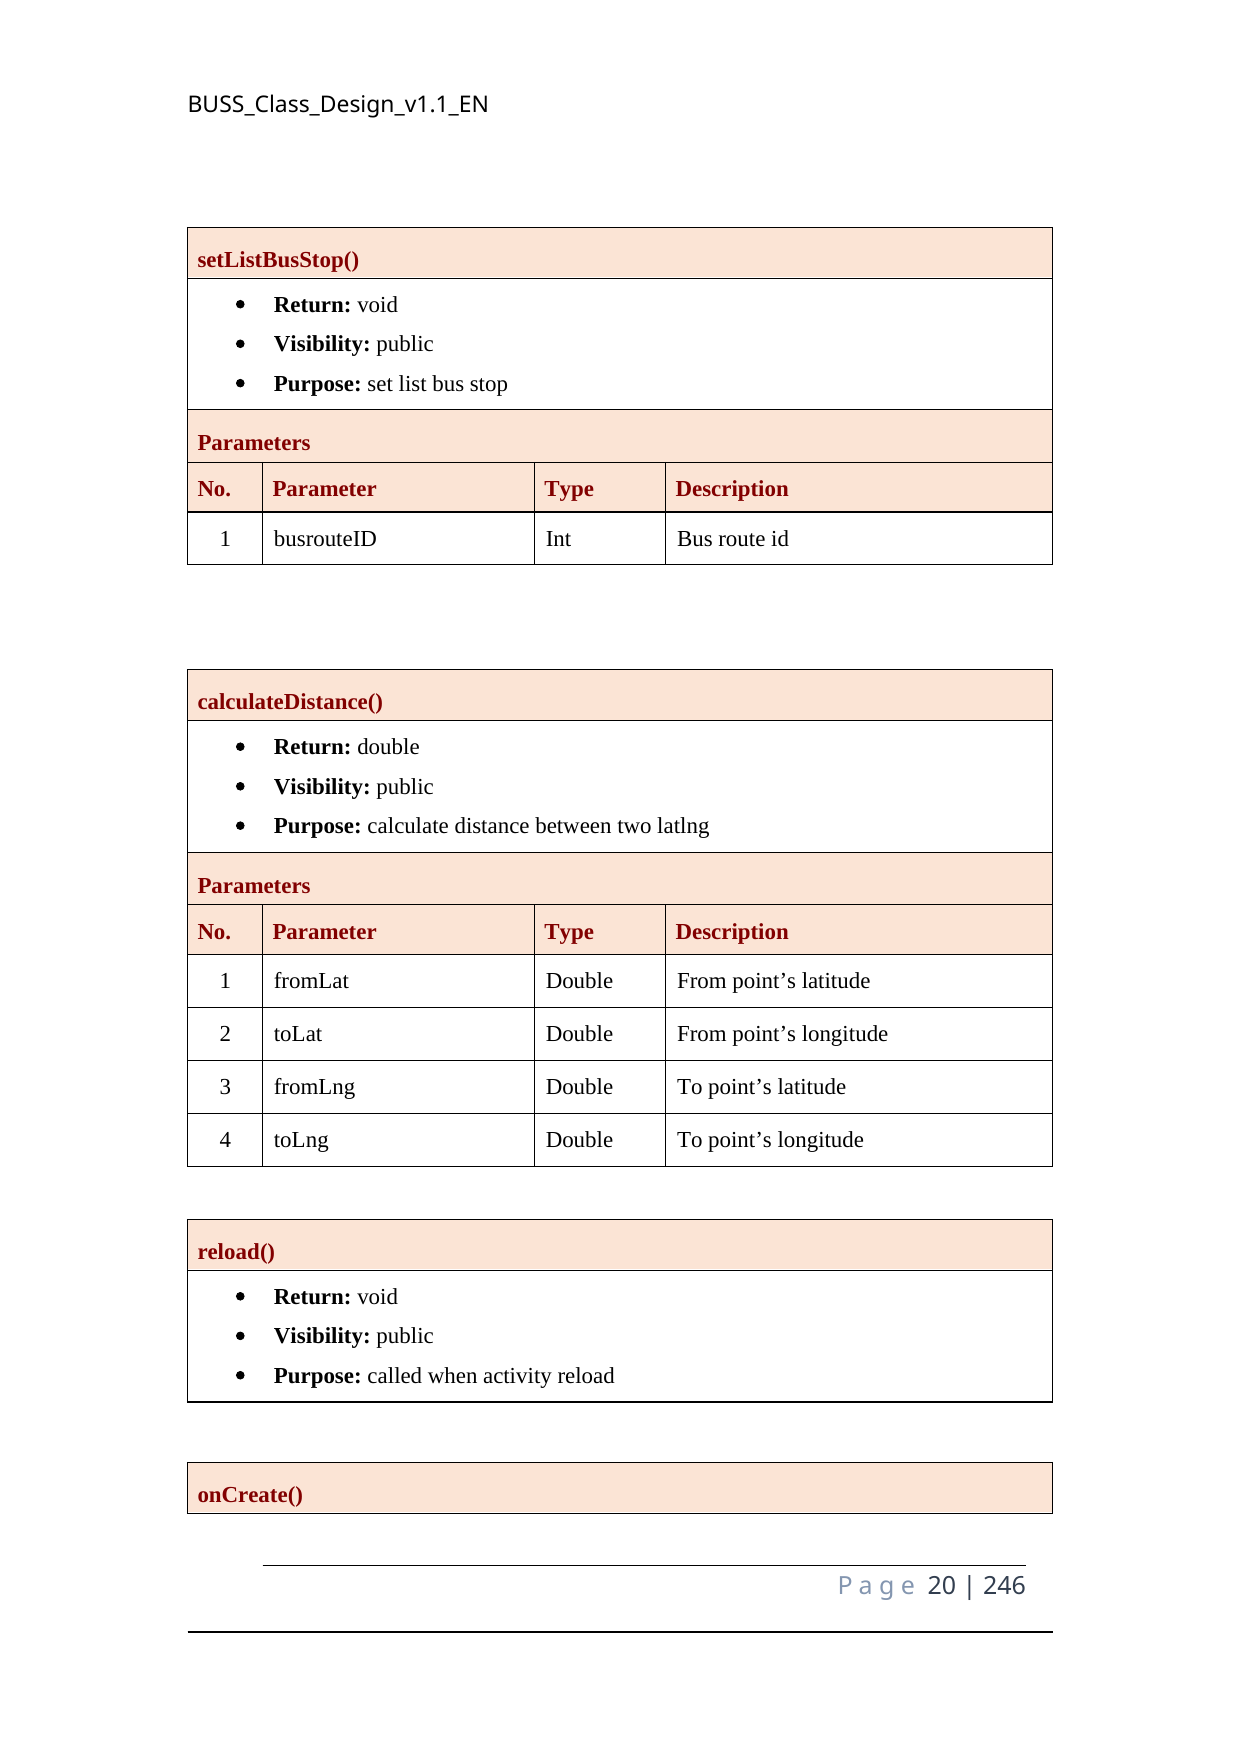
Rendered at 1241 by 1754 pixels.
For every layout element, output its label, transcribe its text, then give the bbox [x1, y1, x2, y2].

table_header From point’s latitude [666, 955, 1052, 1007]
table_cell To point’s latitude [666, 1061, 1052, 1113]
table_header Bus route id [666, 513, 1052, 564]
table_header busrouteID [263, 513, 534, 564]
table_header Double [535, 955, 665, 1007]
table_header calculateDistance() [188, 670, 1052, 720]
table_cell No. [188, 905, 262, 954]
table_header reload() [188, 1220, 1052, 1269]
table_cell Type [535, 905, 665, 954]
table_cell Parameters [188, 410, 1052, 462]
table_header 1 [188, 955, 262, 1007]
table_cell No. [188, 463, 262, 511]
table_cell Parameter [263, 905, 534, 954]
table_cell Double [535, 1114, 665, 1166]
table_cell Description [666, 905, 1052, 954]
table_cell Return: void Visibility: public Purpose: called when activity reload [188, 1271, 1052, 1401]
table_cell fromLng [263, 1061, 534, 1113]
table_header fromLat [263, 955, 534, 1007]
table_cell Double [535, 1061, 665, 1113]
table_cell Return: double Visibility: public Purpose: calculate distance between two latlng [188, 721, 1052, 852]
table_cell Parameters [188, 853, 1052, 904]
table_cell 3 [188, 1061, 262, 1113]
table_cell Return: void Visibility: public Purpose: set list bus stop [188, 279, 1052, 409]
table_cell toLat [263, 1008, 534, 1060]
table_cell 2 [188, 1008, 262, 1060]
table_cell Double [535, 1008, 665, 1060]
table_header Int [535, 513, 665, 564]
table_header onCreate() [188, 1463, 1052, 1512]
table_cell Parameter [263, 463, 534, 511]
table_cell To point’s longitude [666, 1114, 1052, 1166]
table_header setListBusStop() [188, 228, 1052, 277]
table_cell Description [666, 463, 1052, 511]
table_cell Type [535, 463, 665, 511]
table_cell toLng [263, 1114, 534, 1166]
table_cell 4 [188, 1114, 262, 1166]
table_cell From point’s longitude [666, 1008, 1052, 1060]
table_header 1 [188, 513, 262, 564]
